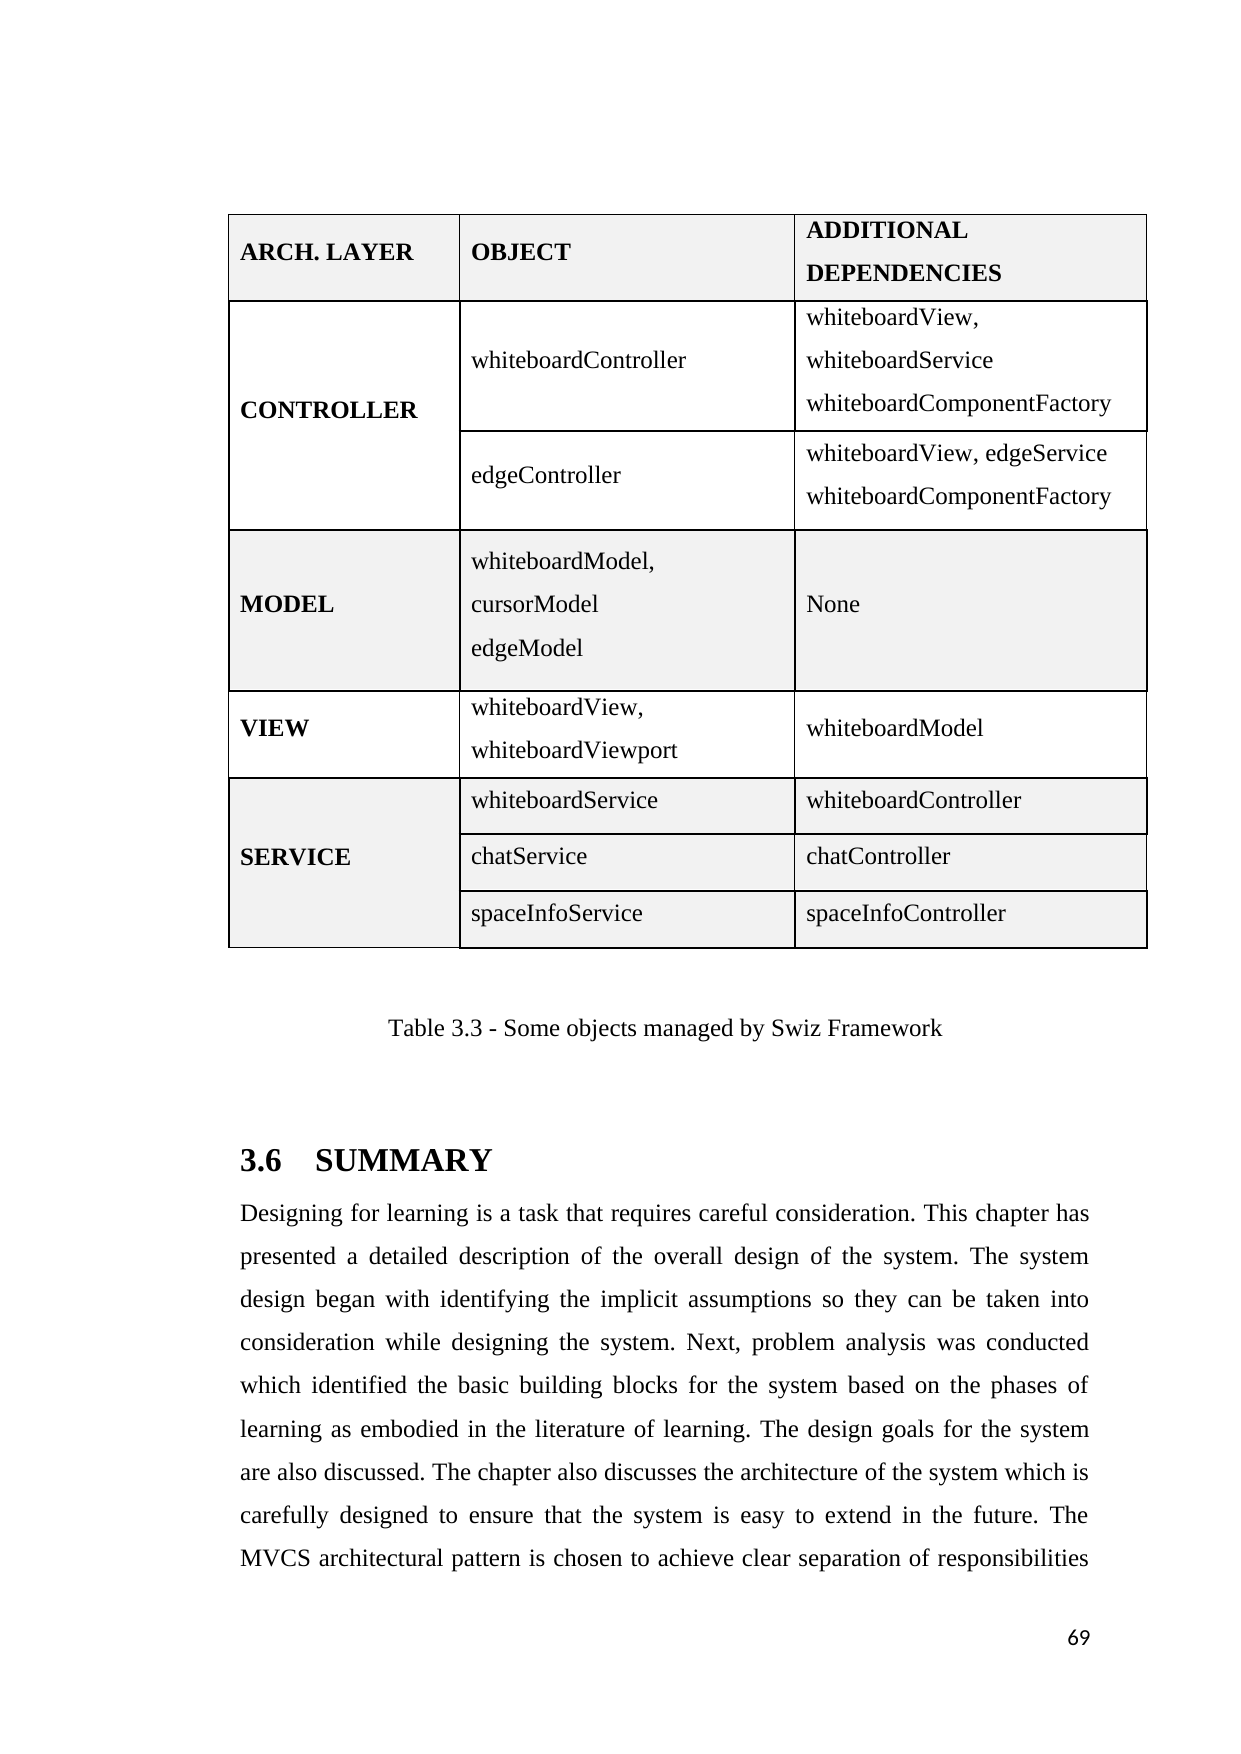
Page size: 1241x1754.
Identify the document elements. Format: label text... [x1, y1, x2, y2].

table_cell whiteboardModel, cursorModel edgeModel [461, 531, 794, 689]
table_cell CONTROLLER [230, 302, 459, 529]
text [240, 1198, 1090, 1572]
table_cell VIEW [229, 692, 459, 777]
table_cell spaceInfoService [461, 892, 794, 947]
table_cell spaceInfoController [796, 892, 1146, 947]
table_cell whiteboardController [461, 302, 794, 430]
table_cell whiteboardView, edgeService whiteboardComponentFactory [795, 432, 1146, 529]
table_cell whiteboardService [461, 779, 794, 833]
table_cell whiteboardController [796, 779, 1146, 833]
table_cell whiteboardModel [795, 692, 1146, 777]
table_header ARCH. LAYER [229, 215, 459, 300]
table_cell chatController [795, 835, 1146, 889]
subtitle 3.6 SUMMARY [240, 1141, 1090, 1179]
table_cell chatService [461, 835, 794, 889]
table_cell edgeController [461, 432, 794, 529]
table_cell MODEL [230, 531, 459, 689]
table_cell whiteboardView, whiteboardViewport [460, 692, 794, 777]
table_header OBJECT [460, 215, 794, 300]
table_cell SERVICE [230, 779, 459, 947]
table_cell None [796, 531, 1146, 689]
table_cell whiteboardView, whiteboardService whiteboardComponentFactory [796, 302, 1146, 430]
table_header ADDITIONAL DEPENDENCIES [795, 215, 1146, 300]
